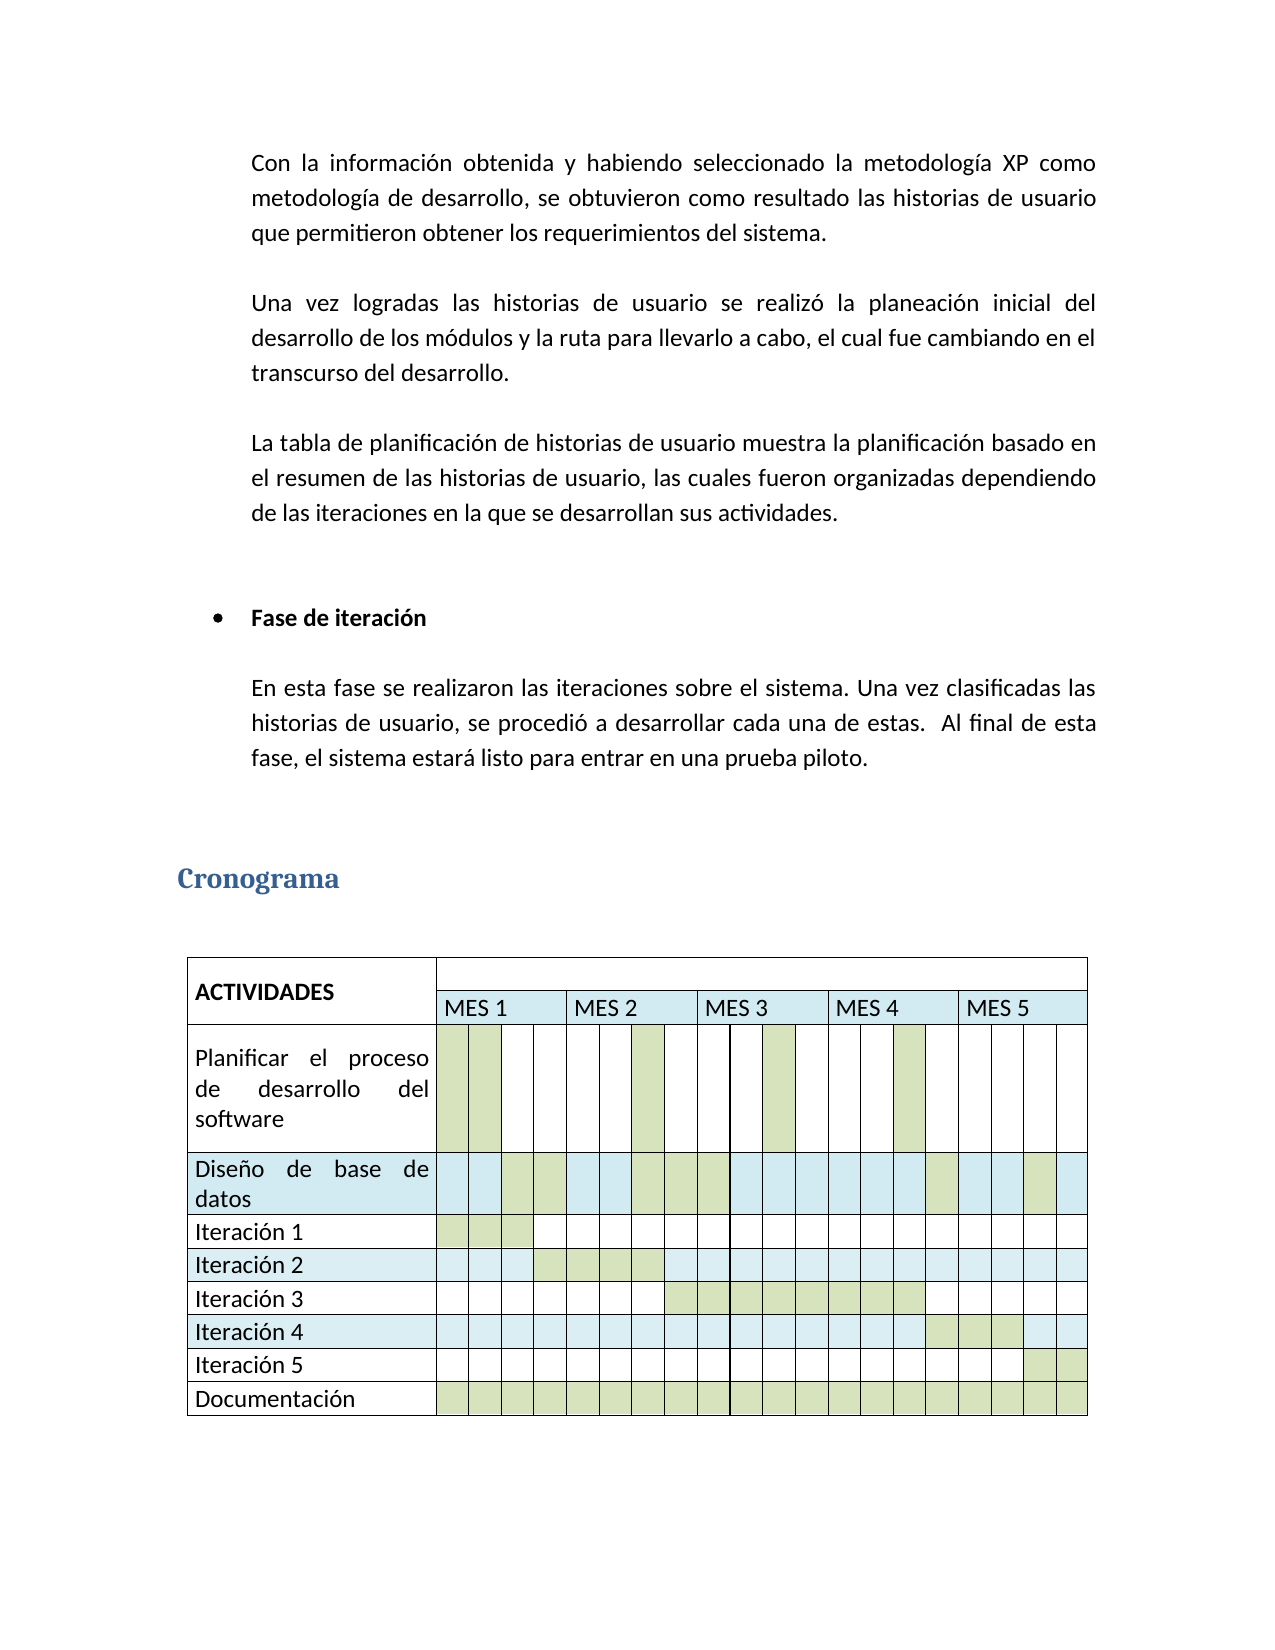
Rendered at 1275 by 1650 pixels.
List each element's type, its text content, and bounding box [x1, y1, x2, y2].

table_cell [992, 1153, 1023, 1214]
table_cell [763, 1249, 795, 1281]
table_cell [502, 1153, 533, 1214]
table_cell [731, 1282, 762, 1314]
table_cell [731, 1025, 762, 1152]
table_cell [894, 1215, 925, 1247]
table_cell [1057, 1282, 1087, 1314]
table_cell [567, 1215, 599, 1247]
table_cell [796, 1215, 828, 1247]
table_cell Iteración 3 [188, 1282, 436, 1314]
table_cell [600, 1349, 631, 1381]
table_cell [502, 1025, 533, 1152]
table_cell [600, 1382, 631, 1414]
table_cell [698, 1382, 729, 1414]
table_cell [567, 1282, 599, 1314]
table_cell MES 3 [698, 991, 828, 1024]
table_cell [894, 1153, 925, 1214]
table_cell [894, 1349, 925, 1381]
table_cell [731, 1153, 762, 1214]
table_cell [665, 1249, 697, 1281]
table_cell [437, 1249, 468, 1281]
table_cell [534, 1382, 566, 1414]
table_cell [698, 1282, 729, 1314]
table_cell [796, 1282, 828, 1314]
table_cell MES 4 [829, 991, 958, 1024]
table_cell [763, 1153, 795, 1214]
table_cell [600, 1153, 631, 1214]
table_cell [698, 1315, 729, 1348]
table_cell [731, 1249, 762, 1281]
table_cell [763, 1025, 795, 1152]
table_cell [861, 1349, 893, 1381]
table_cell [698, 1025, 729, 1152]
table_cell [469, 1349, 501, 1381]
table_cell [665, 1282, 697, 1314]
table_cell [567, 1249, 599, 1281]
list La tabla de planificación de historias de usuario muestra la planificación basado en el resumen de las historias de usuario, las cuales fueron organizadas dependiendo de las iteraciones en la que se desarrollan sus actividades. [251, 428, 1098, 528]
table_cell [796, 1025, 828, 1152]
table_cell [992, 1249, 1023, 1281]
table_cell [1024, 1315, 1056, 1348]
table_cell [894, 1025, 925, 1152]
table_cell [469, 1249, 501, 1281]
table_cell [632, 1315, 664, 1348]
table_cell [894, 1382, 925, 1414]
table_cell [698, 1349, 729, 1381]
table_cell [665, 1153, 697, 1214]
table_cell [437, 1025, 468, 1152]
table_cell MES 5 [959, 991, 1087, 1024]
table_cell [502, 1382, 533, 1414]
table_cell [1024, 1249, 1056, 1281]
table_cell [1057, 1215, 1087, 1247]
table_cell [926, 1282, 958, 1314]
table_cell [567, 1382, 599, 1414]
table_cell [469, 1153, 501, 1214]
table_cell [437, 1282, 468, 1314]
table_cell [1057, 1349, 1087, 1381]
table_cell [926, 1215, 958, 1247]
table_cell [632, 1025, 664, 1152]
table_cell [1057, 1249, 1087, 1281]
table_cell [731, 1315, 762, 1348]
table_cell MES 2 [567, 991, 697, 1024]
table_cell [926, 1315, 958, 1348]
table_cell [698, 1249, 729, 1281]
table_cell [1057, 1315, 1087, 1348]
table_cell [861, 1025, 893, 1152]
table_cell [861, 1215, 893, 1247]
table_cell [534, 1282, 566, 1314]
table_cell [829, 1382, 860, 1414]
table_cell [469, 1315, 501, 1348]
table_cell [731, 1215, 762, 1247]
list En esta fase se realizaron las iteraciones sobre el sistema. Una vez clasificadas las historias de usuario, se procedió a desarrollar cada una de estas. Al final de esta fase, el sistema estará listo para entrar en una prueba piloto. [251, 673, 1098, 773]
table_cell [992, 1382, 1023, 1414]
table_cell [959, 1315, 991, 1348]
table_cell [567, 1315, 599, 1348]
table_cell [894, 1249, 925, 1281]
table_cell [763, 1382, 795, 1414]
table_cell [1057, 1025, 1087, 1152]
table_cell [502, 1282, 533, 1314]
table_cell [959, 1382, 991, 1414]
table_cell [829, 1215, 860, 1247]
table_cell [600, 1282, 631, 1314]
table_cell [665, 1382, 697, 1414]
table_cell Documentación [188, 1382, 436, 1414]
table_cell [992, 1349, 1023, 1381]
table_cell Planificar el proceso de desarrollo del software [188, 1025, 436, 1152]
list Con la información obtenida y habiendo seleccionado la metodología XP como metodología de desarrollo, se obtuvieron como resultado las historias de usuario que permitieron obtener los requerimientos del sistema. [251, 148, 1098, 248]
table_cell [534, 1215, 566, 1247]
table_cell [959, 1349, 991, 1381]
table_cell [829, 1153, 860, 1214]
table_cell [437, 1153, 468, 1214]
table_cell [829, 1249, 860, 1281]
table_cell [861, 1282, 893, 1314]
table_cell [632, 1153, 664, 1214]
table_cell [926, 1249, 958, 1281]
table_cell [632, 1382, 664, 1414]
table_cell [926, 1382, 958, 1414]
table_cell [600, 1249, 631, 1281]
list Una vez logradas las historias de usuario se realizó la planeación inicial del desarrollo de los módulos y la ruta para llevarlo a cabo, el cual fue cambiando en el transcurso del desarrollo. [251, 288, 1098, 388]
table_cell [1024, 1025, 1056, 1152]
table_cell [796, 1249, 828, 1281]
table_cell [534, 1249, 566, 1281]
table_cell [796, 1315, 828, 1348]
table_cell [894, 1282, 925, 1314]
table_cell [829, 1025, 860, 1152]
table_cell [600, 1315, 631, 1348]
table_cell [632, 1249, 664, 1281]
table_cell [534, 1025, 566, 1152]
table_cell [992, 1315, 1023, 1348]
table_cell [861, 1315, 893, 1348]
table_cell [926, 1153, 958, 1214]
table_cell [861, 1153, 893, 1214]
table_cell [567, 1025, 599, 1152]
table_cell Iteración 4 [188, 1315, 436, 1348]
table_cell [1024, 1382, 1056, 1414]
table_cell [829, 1349, 860, 1381]
table_cell [698, 1153, 729, 1214]
table_cell [992, 1025, 1023, 1152]
table_cell [959, 1025, 991, 1152]
table_cell [959, 1215, 991, 1247]
table_cell [763, 1215, 795, 1247]
table_cell [796, 1382, 828, 1414]
table_cell [469, 1025, 501, 1152]
subtitle Cronograma [177, 863, 1098, 896]
table_cell [437, 1349, 468, 1381]
table_header ACTIVIDADES [188, 958, 436, 1024]
table_cell [534, 1315, 566, 1348]
table_cell [894, 1315, 925, 1348]
table_cell [731, 1382, 762, 1414]
table_cell [992, 1282, 1023, 1314]
table_cell [1024, 1349, 1056, 1381]
table_cell [698, 1215, 729, 1247]
table_cell [926, 1025, 958, 1152]
table_cell [469, 1282, 501, 1314]
table_cell Iteración 2 [188, 1249, 436, 1281]
table_cell [502, 1315, 533, 1348]
table_cell [1024, 1282, 1056, 1314]
table_cell MES 1 [437, 991, 566, 1024]
table_header [437, 958, 1087, 990]
table_cell [665, 1349, 697, 1381]
table_cell [796, 1349, 828, 1381]
table_cell [632, 1282, 664, 1314]
table_cell [437, 1382, 468, 1414]
table_cell [959, 1153, 991, 1214]
table_cell [632, 1215, 664, 1247]
table_cell Iteración 5 [188, 1349, 436, 1381]
table_cell [992, 1215, 1023, 1247]
table_cell [502, 1249, 533, 1281]
table_cell [763, 1315, 795, 1348]
table_cell [861, 1382, 893, 1414]
table_cell [469, 1382, 501, 1414]
table_cell [829, 1282, 860, 1314]
table_cell [567, 1349, 599, 1381]
table_cell [534, 1349, 566, 1381]
table_cell [861, 1249, 893, 1281]
table_cell [959, 1282, 991, 1314]
table_cell [665, 1215, 697, 1247]
table_cell [763, 1349, 795, 1381]
table_cell [829, 1315, 860, 1348]
table_cell [665, 1025, 697, 1152]
table_cell [1057, 1382, 1087, 1414]
table_cell [731, 1349, 762, 1381]
table_cell [600, 1025, 631, 1152]
table_cell [600, 1215, 631, 1247]
table_cell [502, 1349, 533, 1381]
table_cell [665, 1315, 697, 1348]
table_cell [632, 1349, 664, 1381]
table_cell [1024, 1153, 1056, 1214]
table_cell [502, 1215, 533, 1247]
table_cell [959, 1249, 991, 1281]
table_cell [1057, 1153, 1087, 1214]
table_cell [534, 1153, 566, 1214]
table_cell [437, 1315, 468, 1348]
table_cell [437, 1215, 468, 1247]
list Fase de iteración [213, 603, 1098, 633]
table_cell [926, 1349, 958, 1381]
table_cell [1024, 1215, 1056, 1247]
table_cell [567, 1153, 599, 1214]
table_cell [469, 1215, 501, 1247]
table_cell Diseño de base de datos [188, 1153, 436, 1214]
table_cell [763, 1282, 795, 1314]
table_cell Iteración 1 [188, 1215, 436, 1247]
table_cell [796, 1153, 828, 1214]
